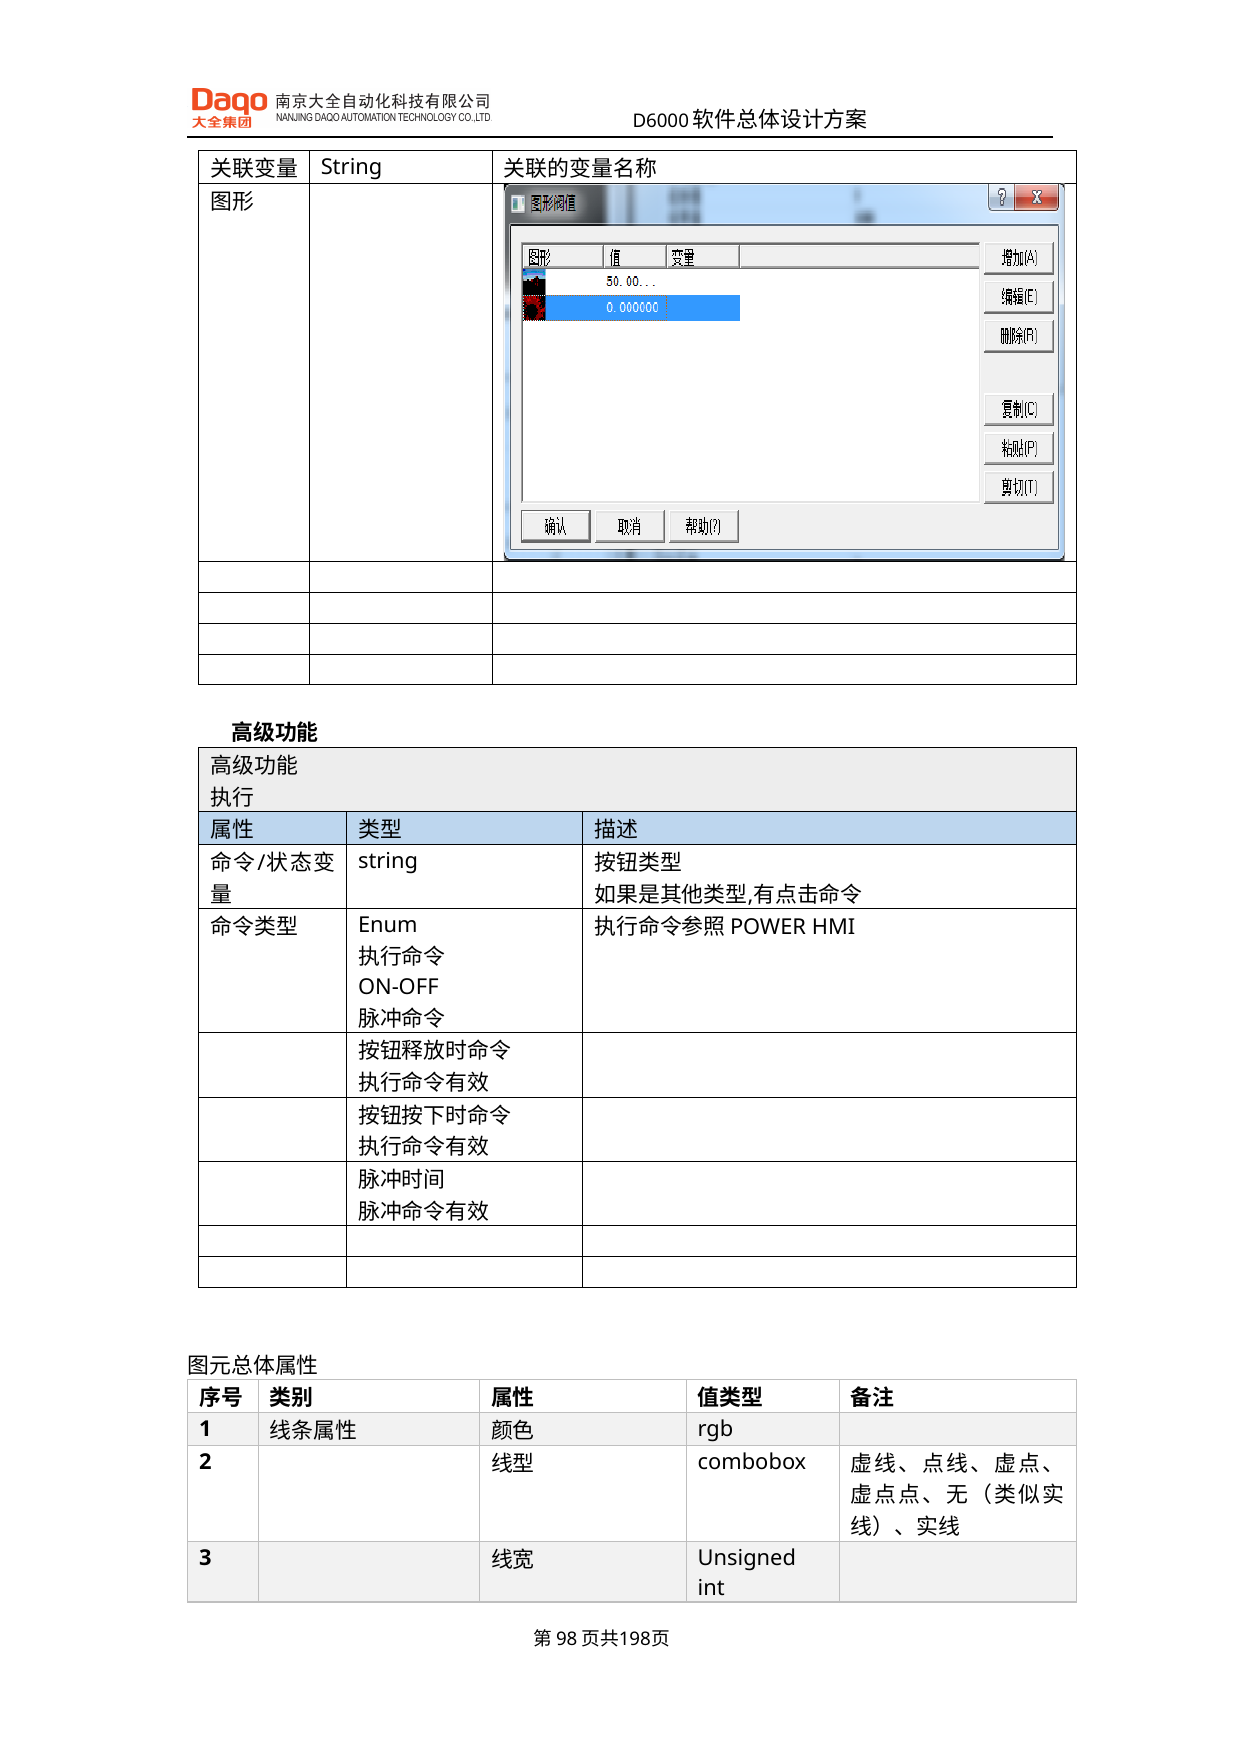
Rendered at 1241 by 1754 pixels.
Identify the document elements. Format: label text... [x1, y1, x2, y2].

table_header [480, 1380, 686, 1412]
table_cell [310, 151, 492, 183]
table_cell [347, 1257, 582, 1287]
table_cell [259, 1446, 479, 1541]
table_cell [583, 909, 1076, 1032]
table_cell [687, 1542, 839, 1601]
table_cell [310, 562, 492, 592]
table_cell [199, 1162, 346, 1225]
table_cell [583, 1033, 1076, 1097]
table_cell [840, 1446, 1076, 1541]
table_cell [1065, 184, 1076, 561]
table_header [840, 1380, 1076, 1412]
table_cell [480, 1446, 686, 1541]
picture [187, 88, 492, 128]
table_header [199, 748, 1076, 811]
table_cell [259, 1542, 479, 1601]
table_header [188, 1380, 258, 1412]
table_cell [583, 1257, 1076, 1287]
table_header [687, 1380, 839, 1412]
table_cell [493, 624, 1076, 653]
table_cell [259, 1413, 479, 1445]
picture [503, 183, 1065, 561]
text 高级功能 [187, 715, 1053, 747]
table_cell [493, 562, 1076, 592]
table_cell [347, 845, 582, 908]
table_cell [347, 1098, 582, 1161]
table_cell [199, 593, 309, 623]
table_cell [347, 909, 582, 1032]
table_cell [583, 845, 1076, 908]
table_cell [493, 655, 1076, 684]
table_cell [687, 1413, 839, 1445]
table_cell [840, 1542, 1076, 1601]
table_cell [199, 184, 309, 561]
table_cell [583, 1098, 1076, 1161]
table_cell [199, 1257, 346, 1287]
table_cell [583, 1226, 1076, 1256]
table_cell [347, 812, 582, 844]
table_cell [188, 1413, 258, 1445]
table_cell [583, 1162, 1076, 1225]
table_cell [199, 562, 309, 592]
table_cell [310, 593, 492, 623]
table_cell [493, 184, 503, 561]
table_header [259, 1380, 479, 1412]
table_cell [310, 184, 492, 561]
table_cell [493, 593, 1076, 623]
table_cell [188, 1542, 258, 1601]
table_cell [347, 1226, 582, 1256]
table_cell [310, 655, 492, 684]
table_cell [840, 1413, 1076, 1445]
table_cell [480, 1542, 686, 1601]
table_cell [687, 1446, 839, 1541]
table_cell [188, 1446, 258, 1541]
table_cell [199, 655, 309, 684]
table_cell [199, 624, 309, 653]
text 图元总体属性 [187, 1348, 1053, 1379]
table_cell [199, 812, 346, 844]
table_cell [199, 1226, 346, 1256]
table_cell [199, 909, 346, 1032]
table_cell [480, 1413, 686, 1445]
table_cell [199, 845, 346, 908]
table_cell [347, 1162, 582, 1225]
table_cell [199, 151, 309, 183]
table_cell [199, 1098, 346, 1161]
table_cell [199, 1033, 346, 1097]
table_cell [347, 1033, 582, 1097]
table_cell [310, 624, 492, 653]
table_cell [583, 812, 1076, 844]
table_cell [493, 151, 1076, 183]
